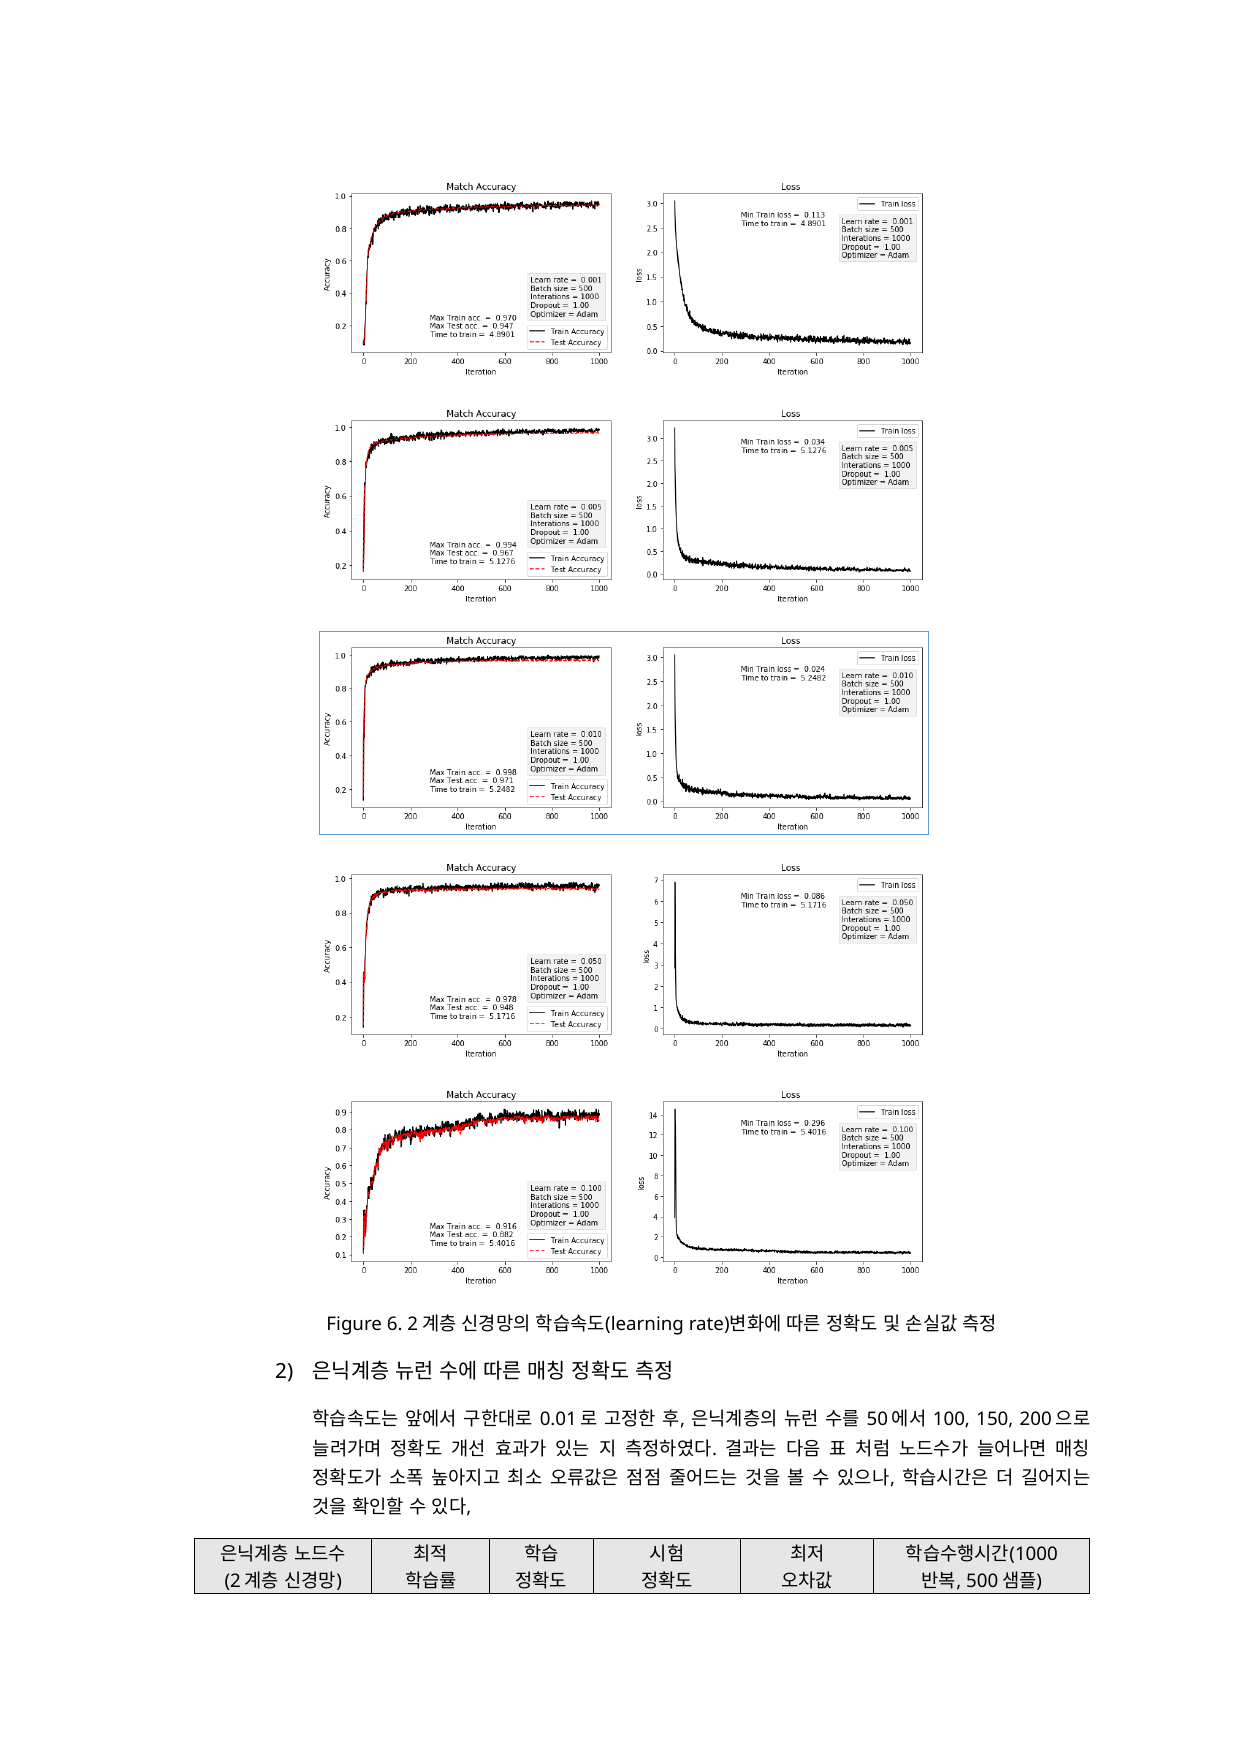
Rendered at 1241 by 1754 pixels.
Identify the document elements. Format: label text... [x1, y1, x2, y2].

picture [319, 404, 929, 607]
picture [319, 177, 929, 380]
picture [319, 1085, 929, 1289]
table_header 시험 정확도 [594, 1539, 740, 1593]
table_header 학습수행시간(1000반복, 500샘플) [874, 1539, 1089, 1593]
table_header 학습 정확도 [490, 1539, 593, 1593]
text Figure 6. 2계층 신경망의 학습속도(learning rate)변화에 따른 정확도 및 손실값 측정 [150, 1309, 1090, 1336]
picture [319, 858, 929, 1062]
picture [320, 632, 928, 834]
table_header 은닉계층 노드수 (2계층 신경망) [195, 1539, 371, 1593]
list 은닉계층 뉴런 수에 따른 매칭 정확도 측정 [275, 1355, 1090, 1385]
list 학습속도는 앞에서 구한대로 0.01로 고정한 후, 은닉계층의 뉴런 수를 50에서 100, 150, 200으로 늘려가며 정확도 개선 효과가 있는 지 측정하였다. 결과는 다음 표 처럼 노드수가 늘어나면 매칭 정확도가 소폭 높아지고 최소 오류값은 점점 줄어드는 것을 볼 수 있으나, 학습시간은 더 길어지는 것을 확인할 수 있다, [312, 1404, 1090, 1519]
table_header 최저 오차값 [741, 1539, 873, 1593]
table_header 최적 학습률 [372, 1539, 489, 1593]
